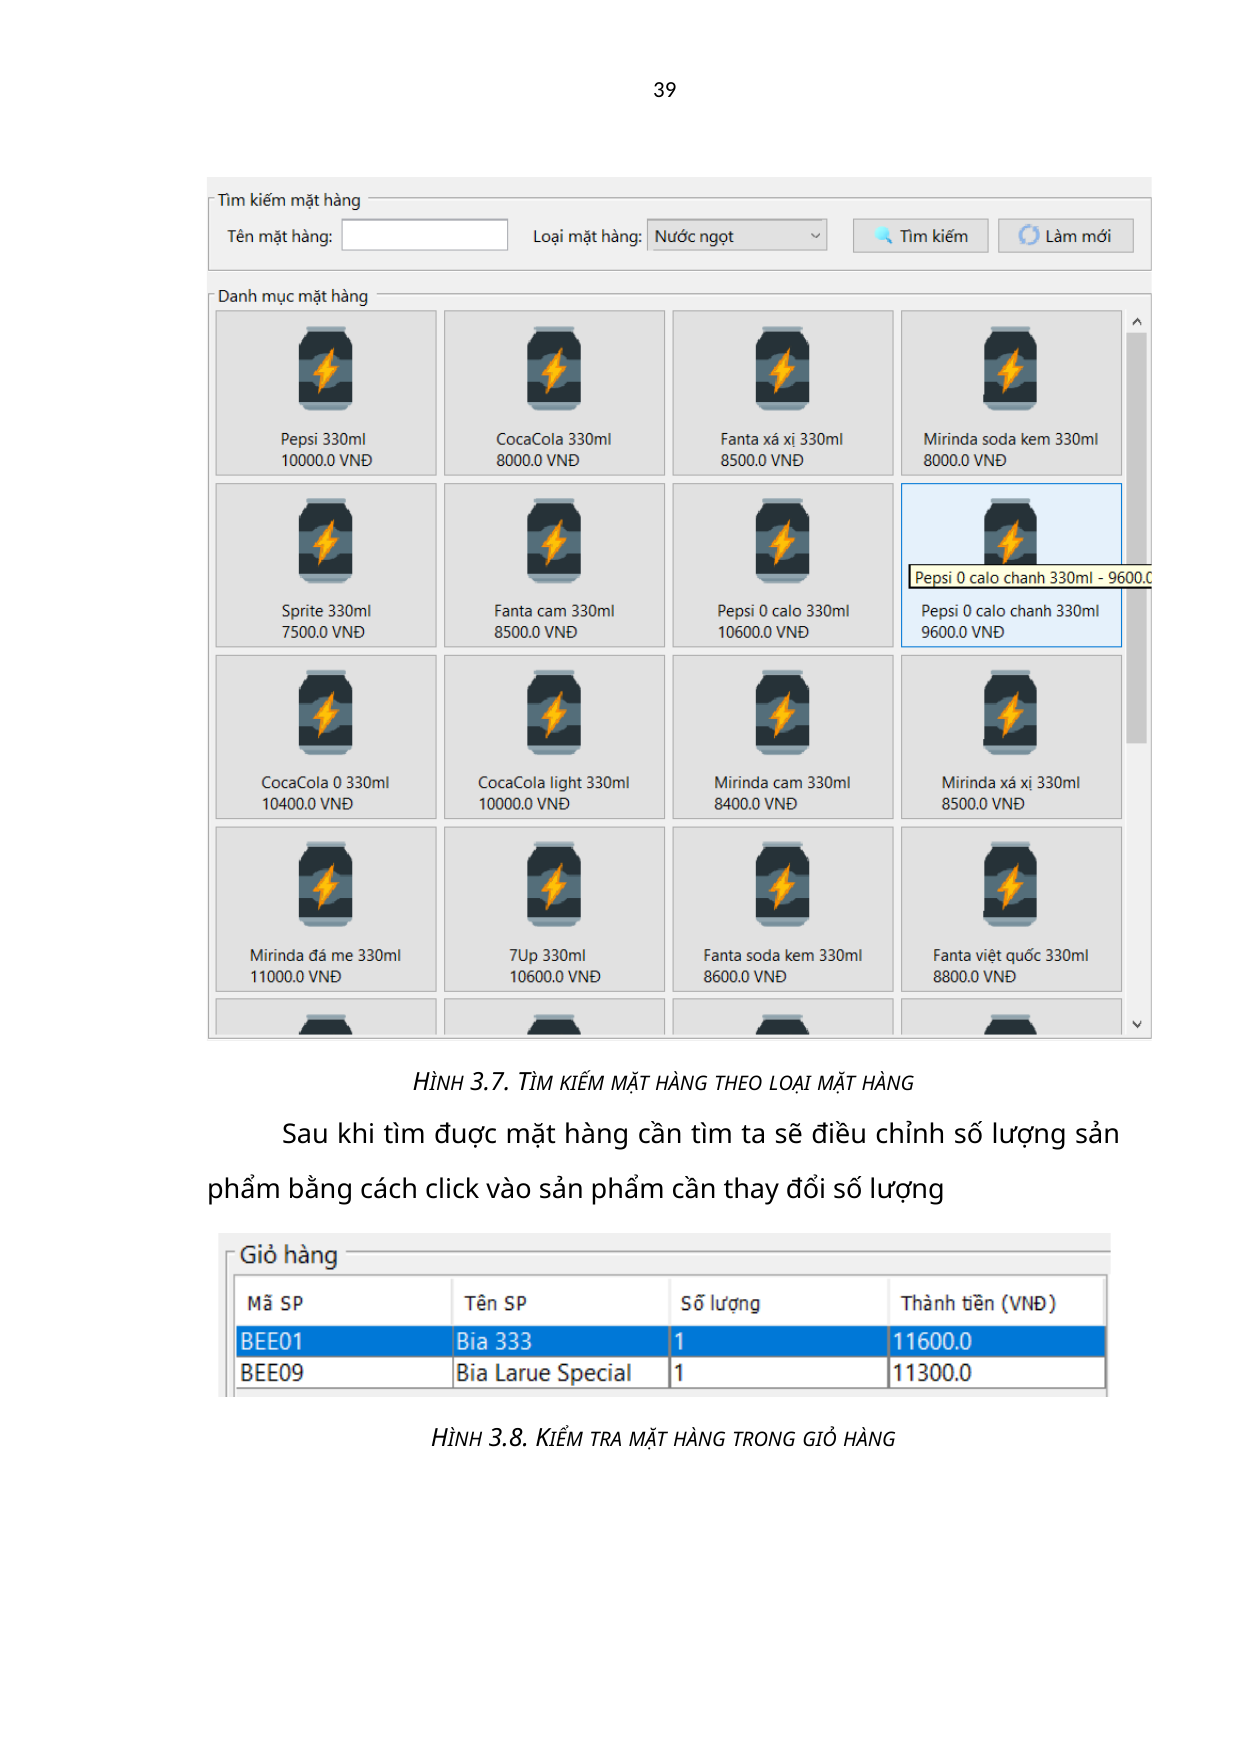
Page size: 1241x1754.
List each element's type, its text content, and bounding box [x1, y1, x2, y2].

picture [206, 177, 1152, 1041]
text Hình 3.8. Kiểm tra mặt hàng trong giỏ hàng [207, 1419, 1122, 1453]
picture [218, 1233, 1111, 1397]
text Hình 3.7. Tìm kiếm mặt hàng theo loại mặt hàng [207, 1063, 1122, 1097]
text Sau khi tìm đuợc mặt hàng cần tìm ta sẽ điều chỉnh số lượng sản phẩm bằng cách click vào sản phẩm cần thay đổi số lượng [207, 1114, 1122, 1206]
